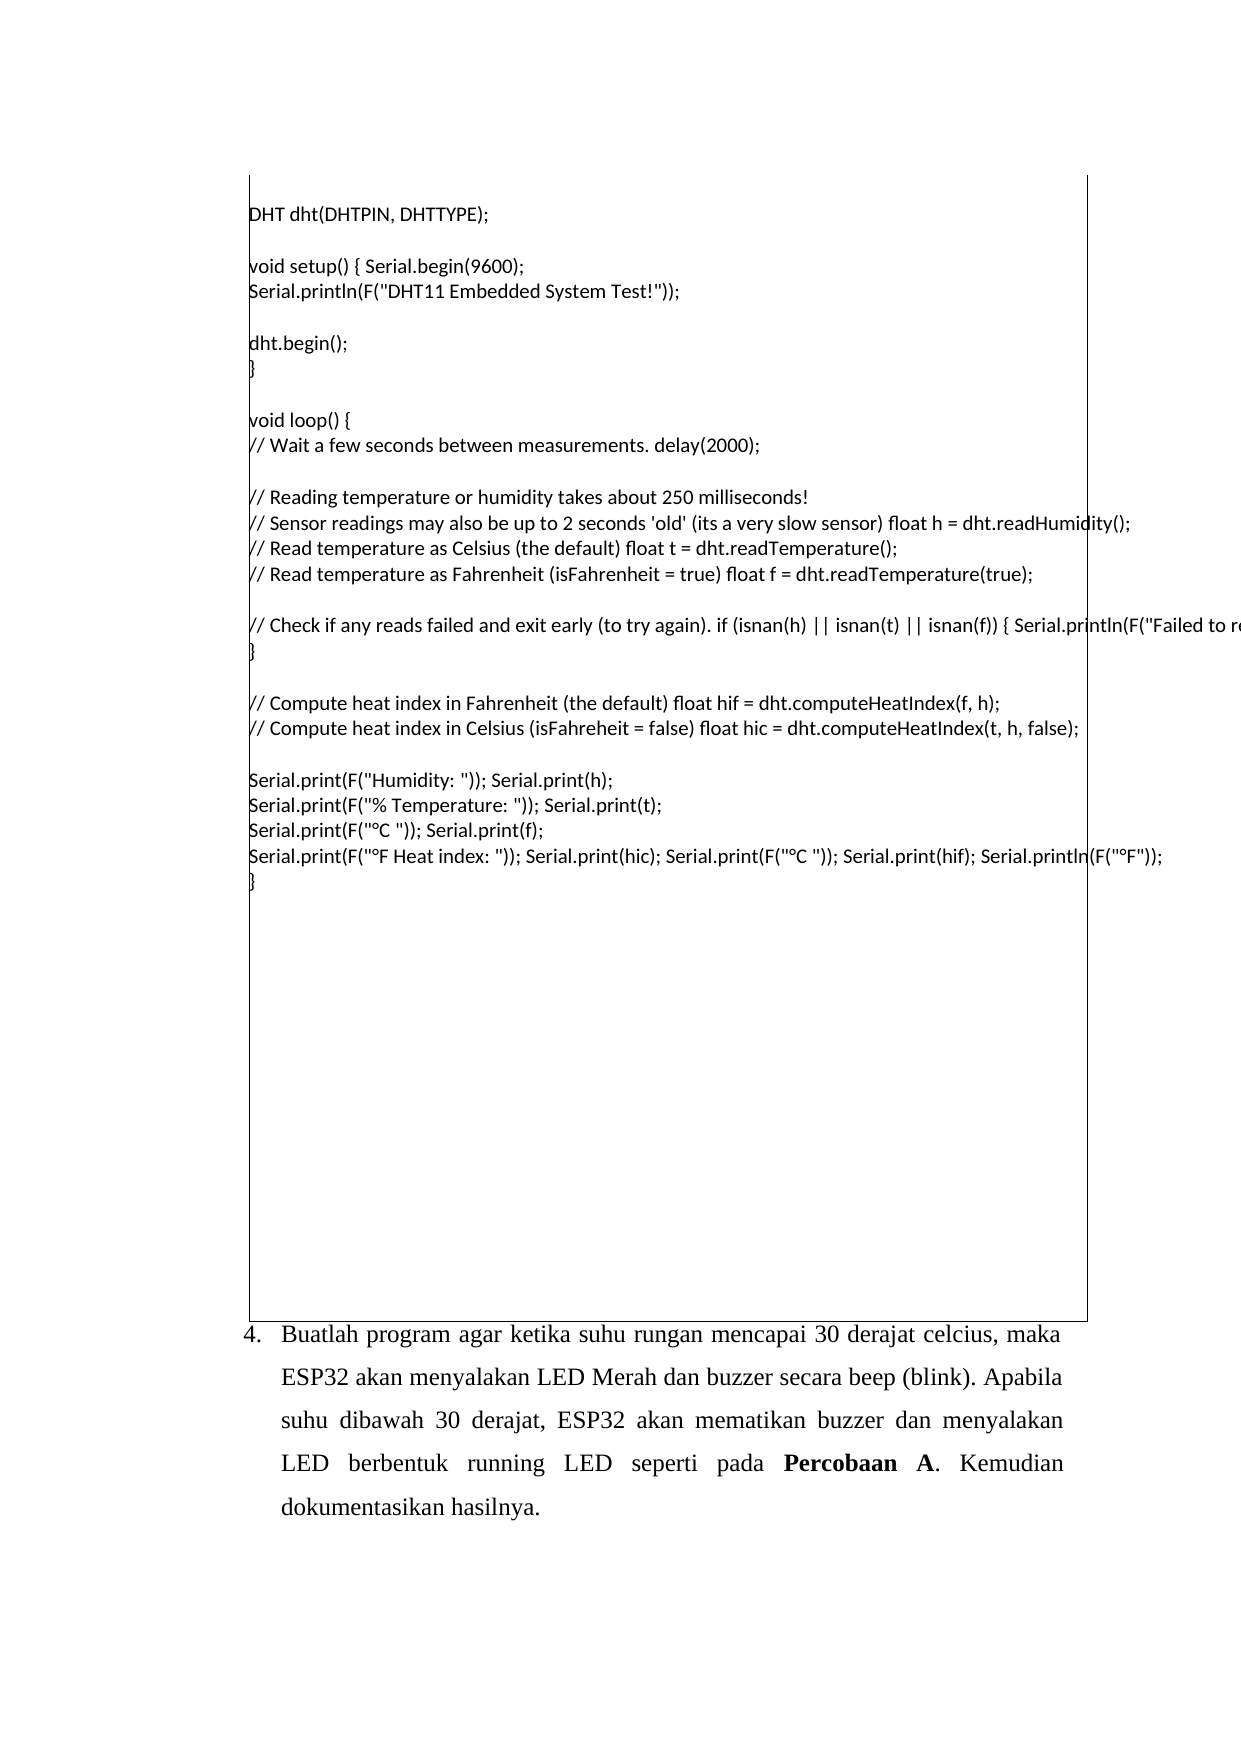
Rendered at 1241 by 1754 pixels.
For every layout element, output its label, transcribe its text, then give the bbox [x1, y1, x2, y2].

text ESP32 akan menyalakan LED Merah dan buzzer secara beep (blink). Apabila suhu dibawah 30 derajat, ESP32 akan mematikan buzzer dan menyalakan LED berbentuk running LED seperti pada Percobaan A. Kemudian dokumentasikan hasilnya. [281, 1362, 1064, 1520]
list Buatlah program agar ketika suhu rungan mencapai 30 derajat celcius, maka [243, 1322, 1113, 1348]
